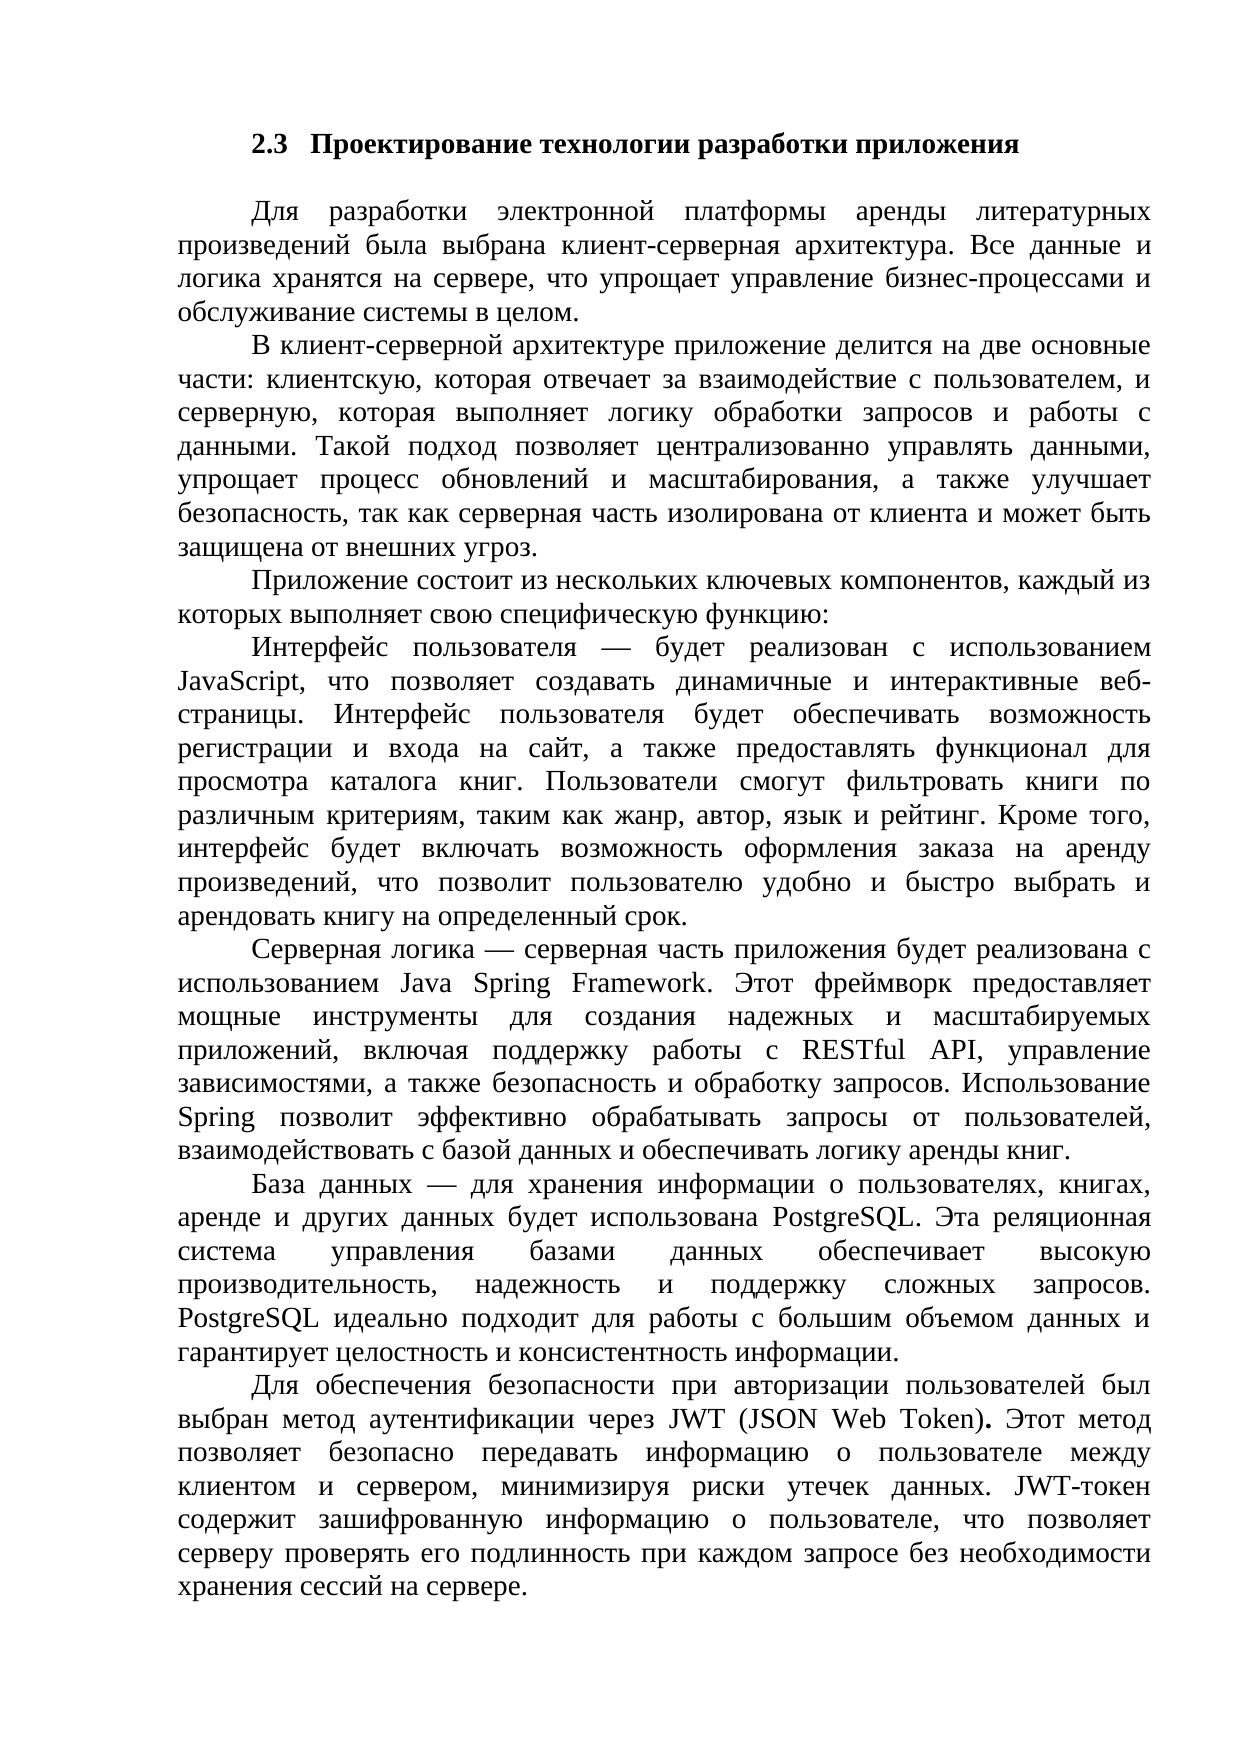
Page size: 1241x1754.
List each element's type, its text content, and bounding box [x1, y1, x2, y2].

text В клиент-серверной архитектуре приложение делится на две основные части: клиентскую, которая отвечает за взаимодействие с пользователем, и серверную, которая выполняет логику обработки запросов и работы с данными. Такой подход позволяет централизованно управлять данными, упрощает процесс обновлений и масштабирования, а также улучшает безопасность, так как серверная часть изолирована от клиента и может быть защищена от внешних угроз. [177, 327, 1152, 562]
text Для разработки электронной платформы аренды литературных произведений была выбрана клиент-серверная архитектура. Все данные и логика хранятся на сервере, что упрощает управление бизнес-процессами и обслуживание системы в целом. [177, 193, 1152, 327]
text Интерфейс пользователя — будет реализован с использованием JavaScript, что позволяет создавать динамичные и интерактивные веб-страницы. Интерфейс пользователя будет обеспечивать возможность регистрации и входа на сайт, а также предоставлять функционал для просмотра каталога книг. Пользователи смогут фильтровать книги по различным критериям, таким как жанр, автор, язык и рейтинг. Кроме того, интерфейс будет включать возможность оформления заказа на аренду произведений, что позволит пользователю удобно и быстро выбрать и арендовать книгу на определенный срок. [177, 629, 1152, 931]
text Серверная логика — серверная часть приложения будет реализована с использованием Java Spring Framework. Этот фреймворк предоставляет мощные инструменты для создания надежных и масштабируемых приложений, включая поддержку работы с RESTful API, управление зависимостями, а также безопасность и обработку запросов. Использование Spring позволит эффективно обрабатывать запросы от пользователей, взаимодействовать с базой данных и обеспечивать логику аренды книг. [177, 931, 1152, 1166]
text База данных — для хранения информации о пользователях, книгах, аренде и других данных будет использована PostgreSQL. Эта реляционная система управления базами данных обеспечивает высокую производительность, надежность и поддержку сложных запросов. PostgreSQL идеально подходит для работы с большим объемом данных и гарантирует целостность и консистентность информации. [177, 1166, 1152, 1367]
text Приложение состоит из нескольких ключевых компонентов, каждый из которых выполняет свою специфическую функцию: [177, 562, 1152, 629]
subtitle Проектирование технологии разработки приложения [222, 126, 1152, 160]
text Для обеспечения безопасности при авторизации пользователей был выбран метод аутентификации через JWT (JSON Web Token). Этот метод позволяет безопасно передавать информацию о пользователе между клиентом и сервером, минимизируя риски утечек данных. JWT-токен содержит зашифрованную информацию о пользователе, что позволяет серверу проверять его подлинность при каждом запросе без необходимости хранения сессий на сервере. [177, 1367, 1152, 1602]
